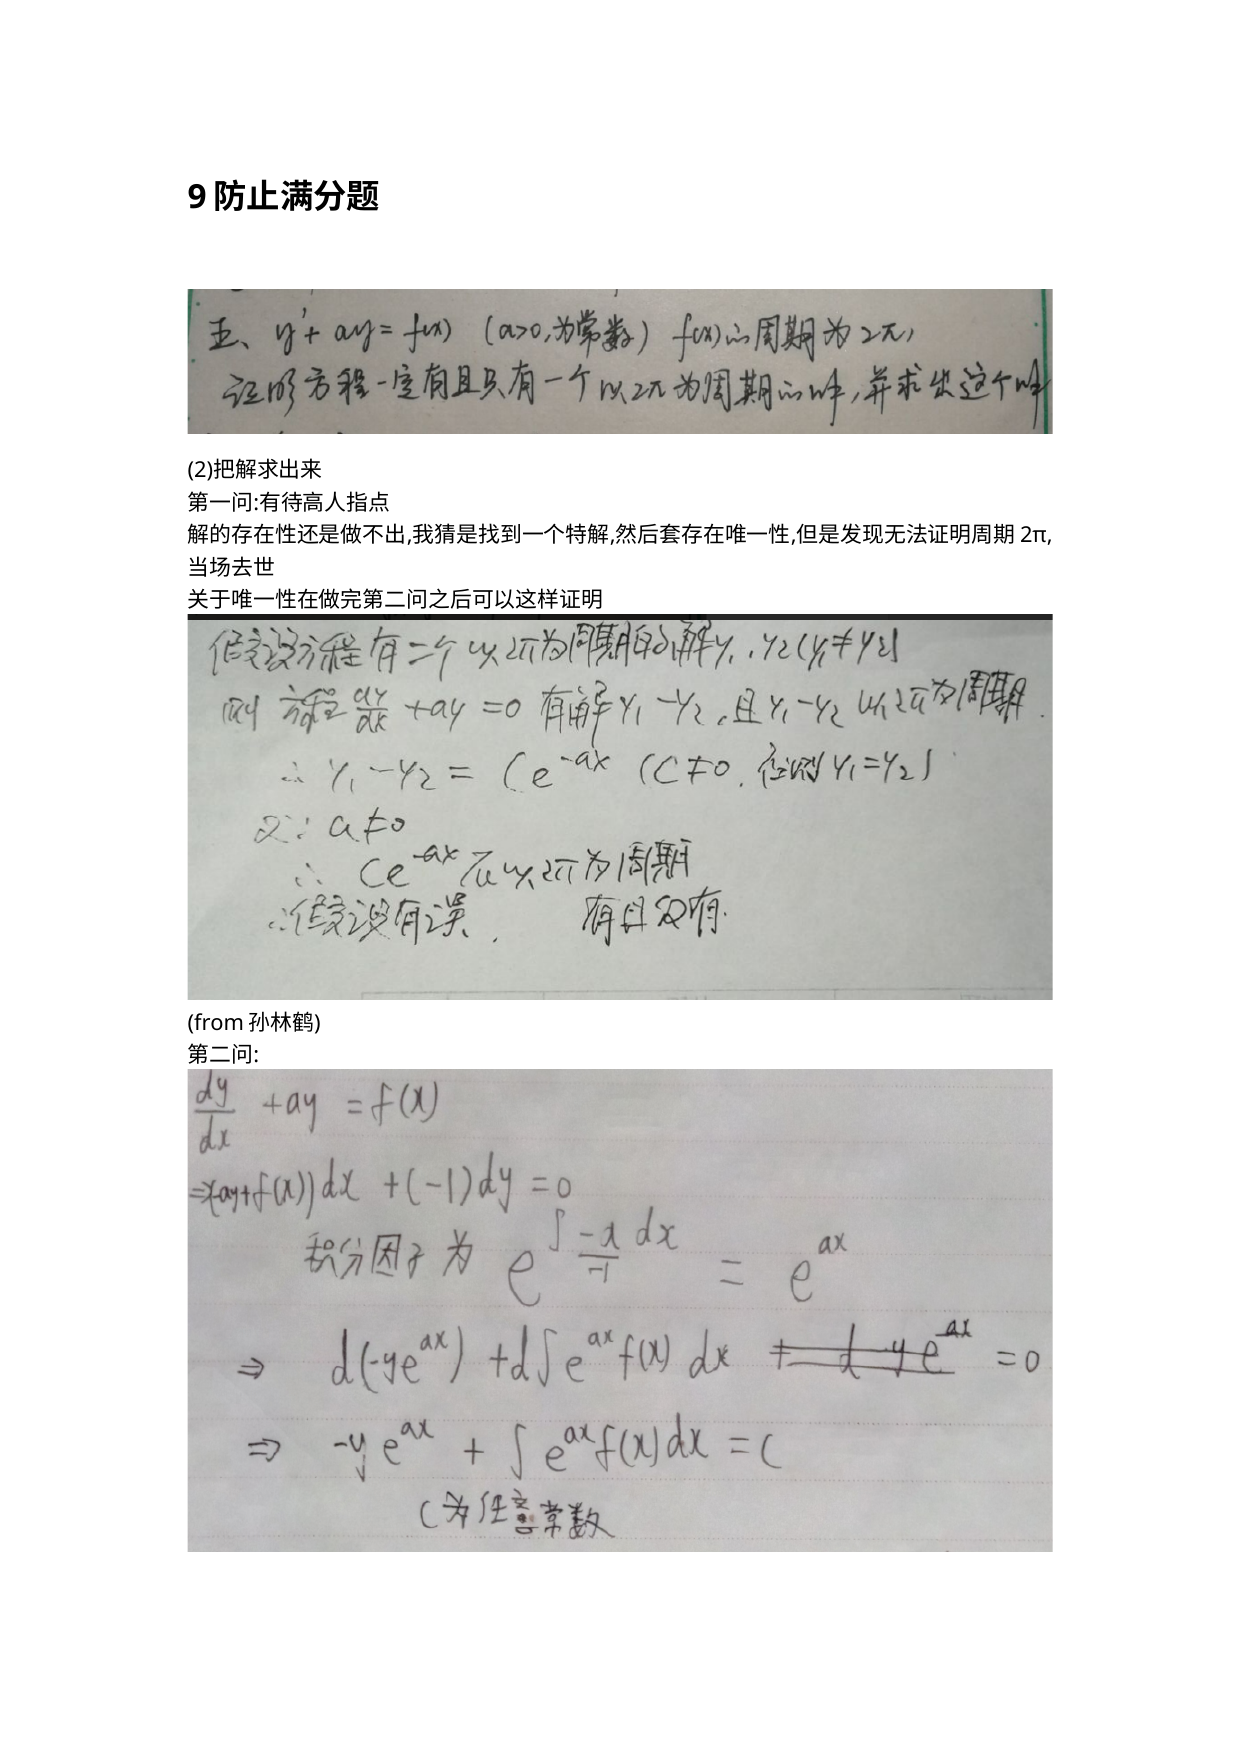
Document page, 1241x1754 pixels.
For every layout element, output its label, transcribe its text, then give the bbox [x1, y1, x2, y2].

picture [187, 289, 1053, 434]
picture [187, 614, 1053, 1000]
text 第一问:有待高人指点 [187, 484, 1053, 517]
picture [187, 1069, 1053, 1552]
text 第二问: [187, 1037, 1053, 1069]
text (2)把解求出来 [187, 452, 1053, 484]
text 关于唯一性在做完第二问之后可以这样证明 [187, 582, 1053, 614]
text (from孙林鹤) [187, 1000, 1053, 1037]
text 解的存在性还是做不出,我猜是找到一个特解,然后套存在唯一性,但是发现无法证明周期2π,当场去世 [187, 517, 1053, 582]
subtitle 9防止满分题 [187, 162, 1053, 227]
